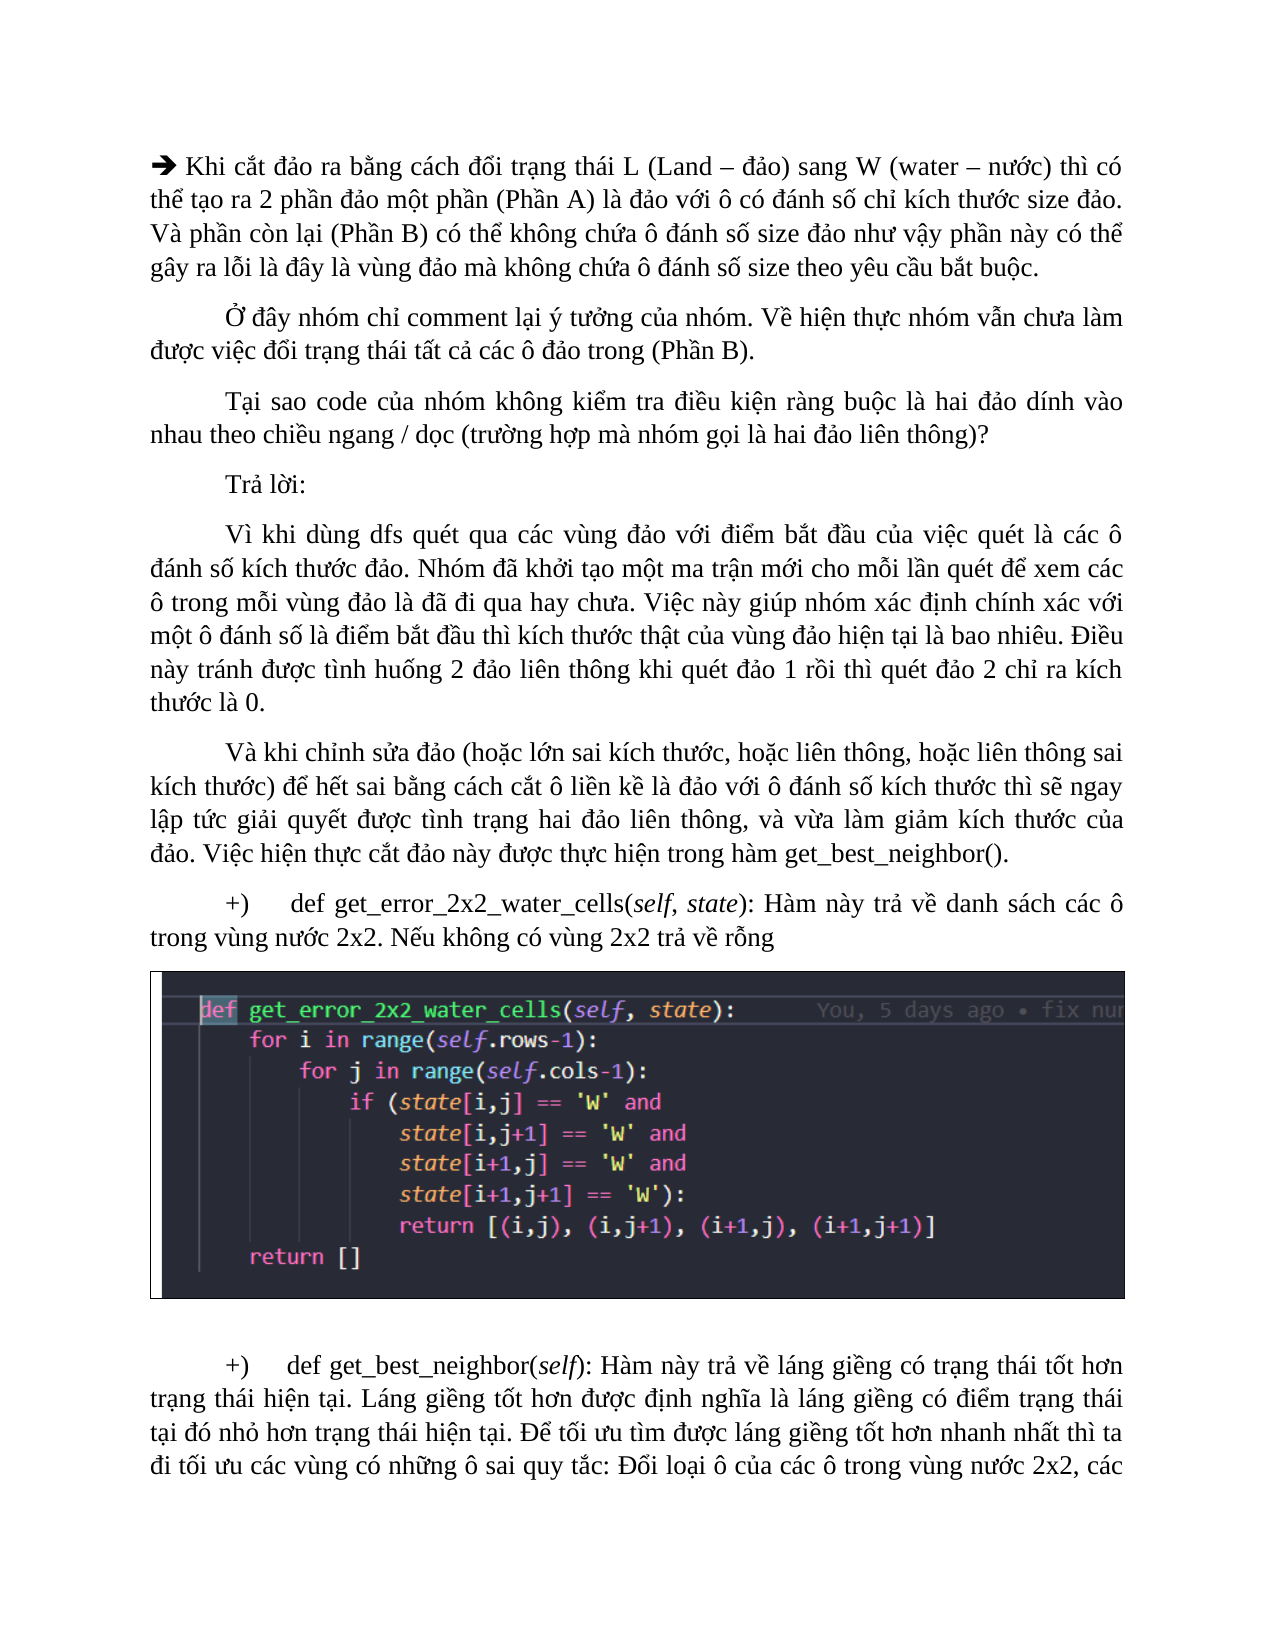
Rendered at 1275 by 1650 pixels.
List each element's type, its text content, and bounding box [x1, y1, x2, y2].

picture [161, 972, 1125, 1298]
table_header [151, 972, 161, 1298]
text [150, 1349, 1125, 1481]
text Tại sao code của nhóm không kiểm tra điều kiện ràng buộc là hai đảo dính vào nhau theo chiều ngang / dọc (trường hợp mà nhóm gọi là hai đảo liên thông)? [150, 385, 1125, 449]
text Và khi chỉnh sửa đảo (hoặc lớn sai kích thước, hoặc liên thông, hoặc liên thông sai kích thước) để hết sai bằng cách cắt ô liền kề là đảo với ô đánh số kích thước thì sẽ ngay lập tức giải quyết được tình trạng hai đảo liên thông, và vừa làm giảm kích thước của đảo. Việc hiện thực cắt đảo này được thực hiện trong hàm get_best_neighbor(). [150, 737, 1125, 868]
text Ở đây nhóm chỉ comment lại ý tưởng của nhóm. Về hiện thực nhóm vẫn chưa làm được việc đổi trạng thái tất cả các ô đảo trong (Phần B). [150, 301, 1125, 366]
text Vì khi dùng dfs quét qua các vùng đảo với điểm bắt đầu của việc quét là các ô đánh số kích thước đảo. Nhóm đã khởi tạo một ma trận mới cho mỗi lần quét để xem các ô trong mỗi vùng đảo là đã đi qua hay chưa. Việc này giúp nhóm xác định chính xác với một ô đánh số là điểm bắt đầu thì kích thước thật của vùng đảo hiện tại là bao nhiêu. Điều này tránh được tình huống 2 đảo liên thông khi quét đảo 1 rồi thì quét đảo 2 chỉ ra kích thước là 0. [150, 519, 1125, 717]
text Khi cắt đảo ra bằng cách đổi trạng thái L (Land – đảo) sang W (water – nước) thì có thể tạo ra 2 phần đảo một phần (Phần A) là đảo với ô có đánh số chỉ kích thước size đảo. Và phần còn lại (Phần B) có thể không chứa ô đánh số size đảo như vậy phần này có thể gây ra lỗi là đây là vùng đảo mà không chứa ô đánh số size theo yêu cầu bắt buộc. [150, 150, 1125, 282]
text Trả lời: [150, 468, 1125, 499]
text +) def get_error_2x2_water_cells(self, state): Hàm này trả về danh sách các ô trong vùng nước 2x2. Nếu không có vùng 2x2 trả về rỗng [150, 887, 1125, 952]
